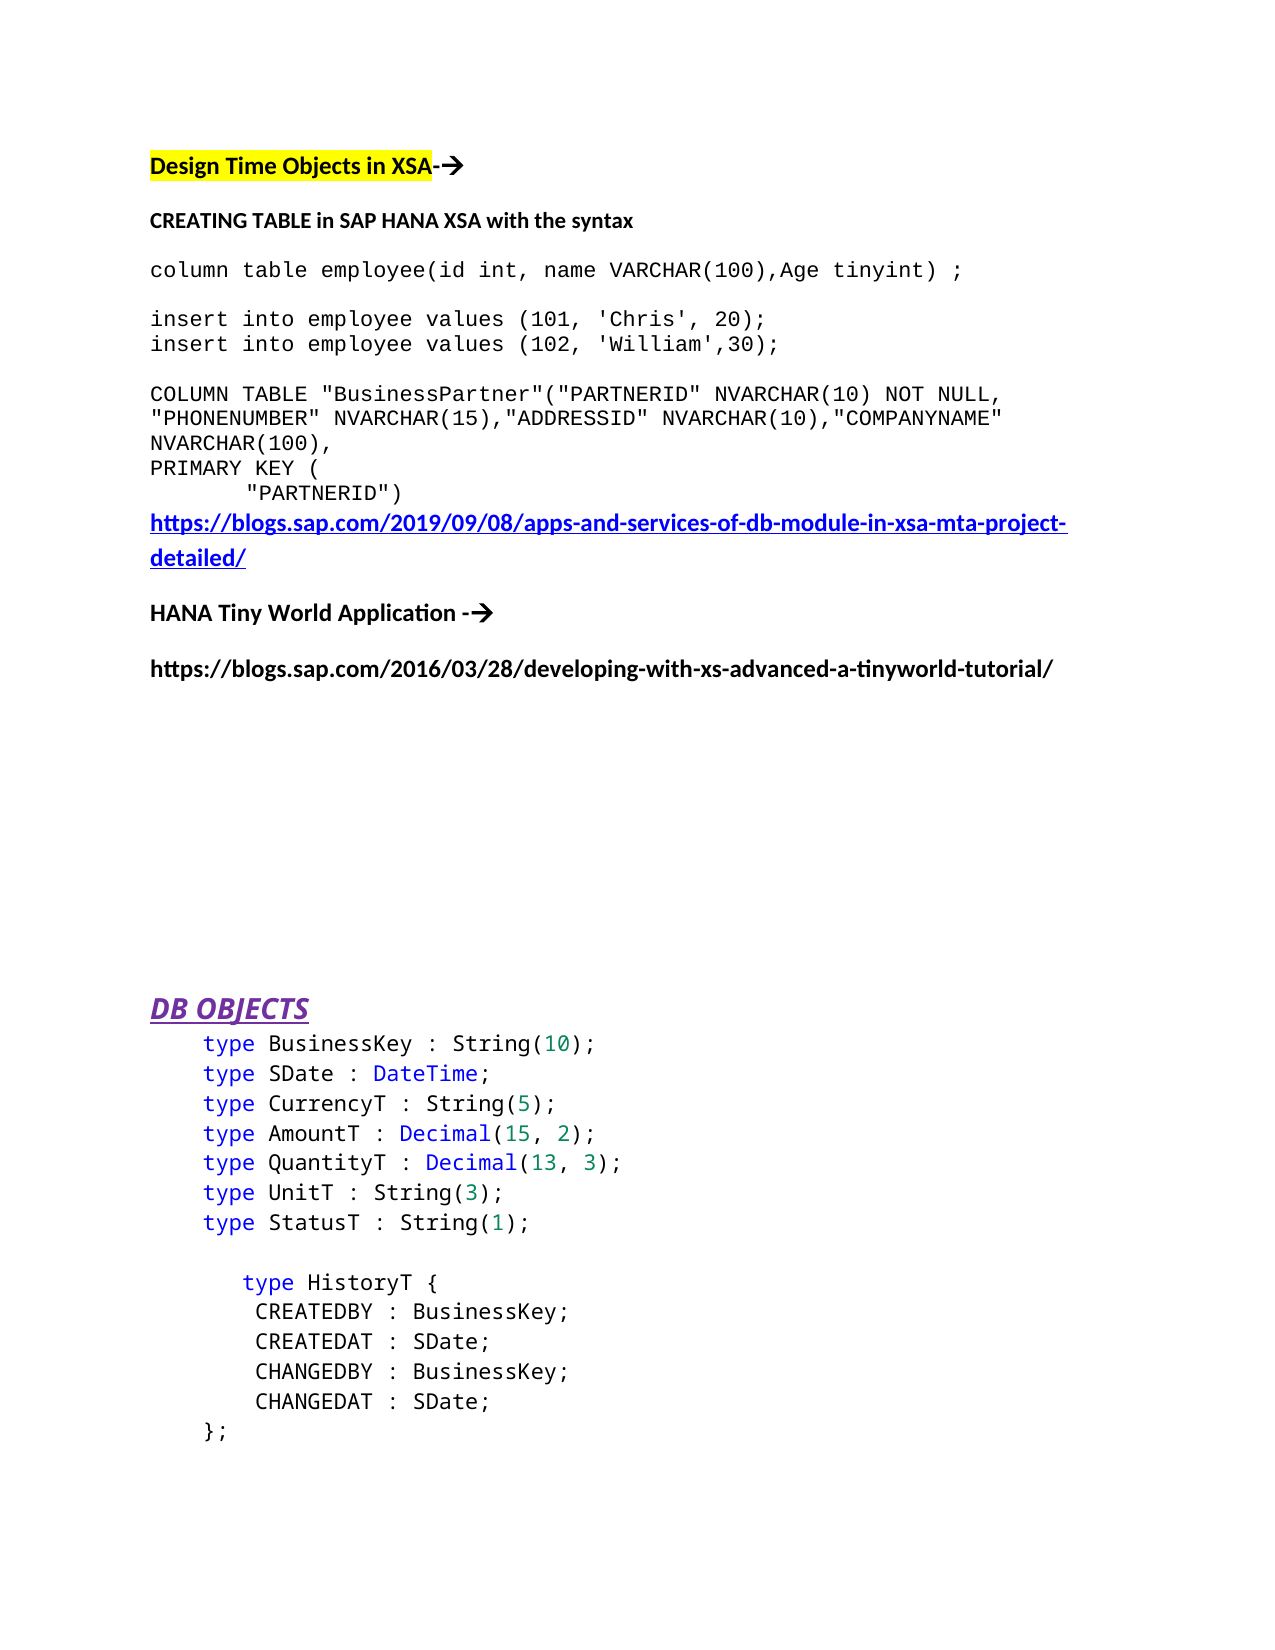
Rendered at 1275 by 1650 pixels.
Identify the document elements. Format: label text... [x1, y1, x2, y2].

text HANA Tiny World Application - [150, 598, 1125, 628]
text type StatusT : String(1); [150, 1207, 1125, 1237]
text CREATING TABLE in SAP HANA XSA with the syntax [150, 206, 1125, 234]
text COLUMN TABLE "BusinessPartner"("PARTNERID" NVARCHAR(10) NOT NULL, [150, 383, 1125, 408]
text type AmountT : Decimal(15, 2); [150, 1117, 1125, 1147]
text type QuantityT : Decimal(13, 3); [150, 1147, 1125, 1177]
text DB OBJECTS [150, 988, 1125, 1028]
text "PARTNERID") [150, 482, 1125, 507]
text type CurrencyT : String(5); [150, 1088, 1125, 1117]
text "PHONENUMBER" NVARCHAR(15),"ADDRESSID" NVARCHAR(10),"COMPANYNAME" NVARCHAR(100), [150, 408, 1125, 457]
text type SDate : DateTime; [150, 1058, 1125, 1088]
text type BusinessKey : String(10); [150, 1028, 1125, 1058]
text CHANGEDBY : BusinessKey; [150, 1356, 1125, 1386]
text PRIMARY KEY ( [150, 457, 1125, 482]
text CREATEDAT : SDate; [150, 1326, 1125, 1356]
text https://blogs.sap.com/2016/03/28/developing-with-xs-advanced-a-tinyworld-tutorial/ [150, 653, 1125, 684]
text CREATEDBY : BusinessKey; [150, 1296, 1125, 1326]
text https://blogs.sap.com/2019/09/08/apps-and-services-of-db-module-in-xsa-mta-project-detailed/ [150, 507, 1125, 572]
text CHANGEDAT : SDate; [150, 1386, 1125, 1415]
text Design Time Objects in XSA- [432, 150, 1125, 181]
text column table employee(id int, name VARCHAR(100),Age tinyint) ; [150, 259, 1125, 284]
text type UnitT : String(3); [150, 1177, 1125, 1207]
text insert into employee values (102, 'William',30); [150, 333, 1125, 358]
text }; [150, 1415, 1125, 1445]
text type HistoryT { [150, 1266, 1125, 1296]
text insert into employee values (101, 'Chris', 20); [150, 308, 1125, 333]
